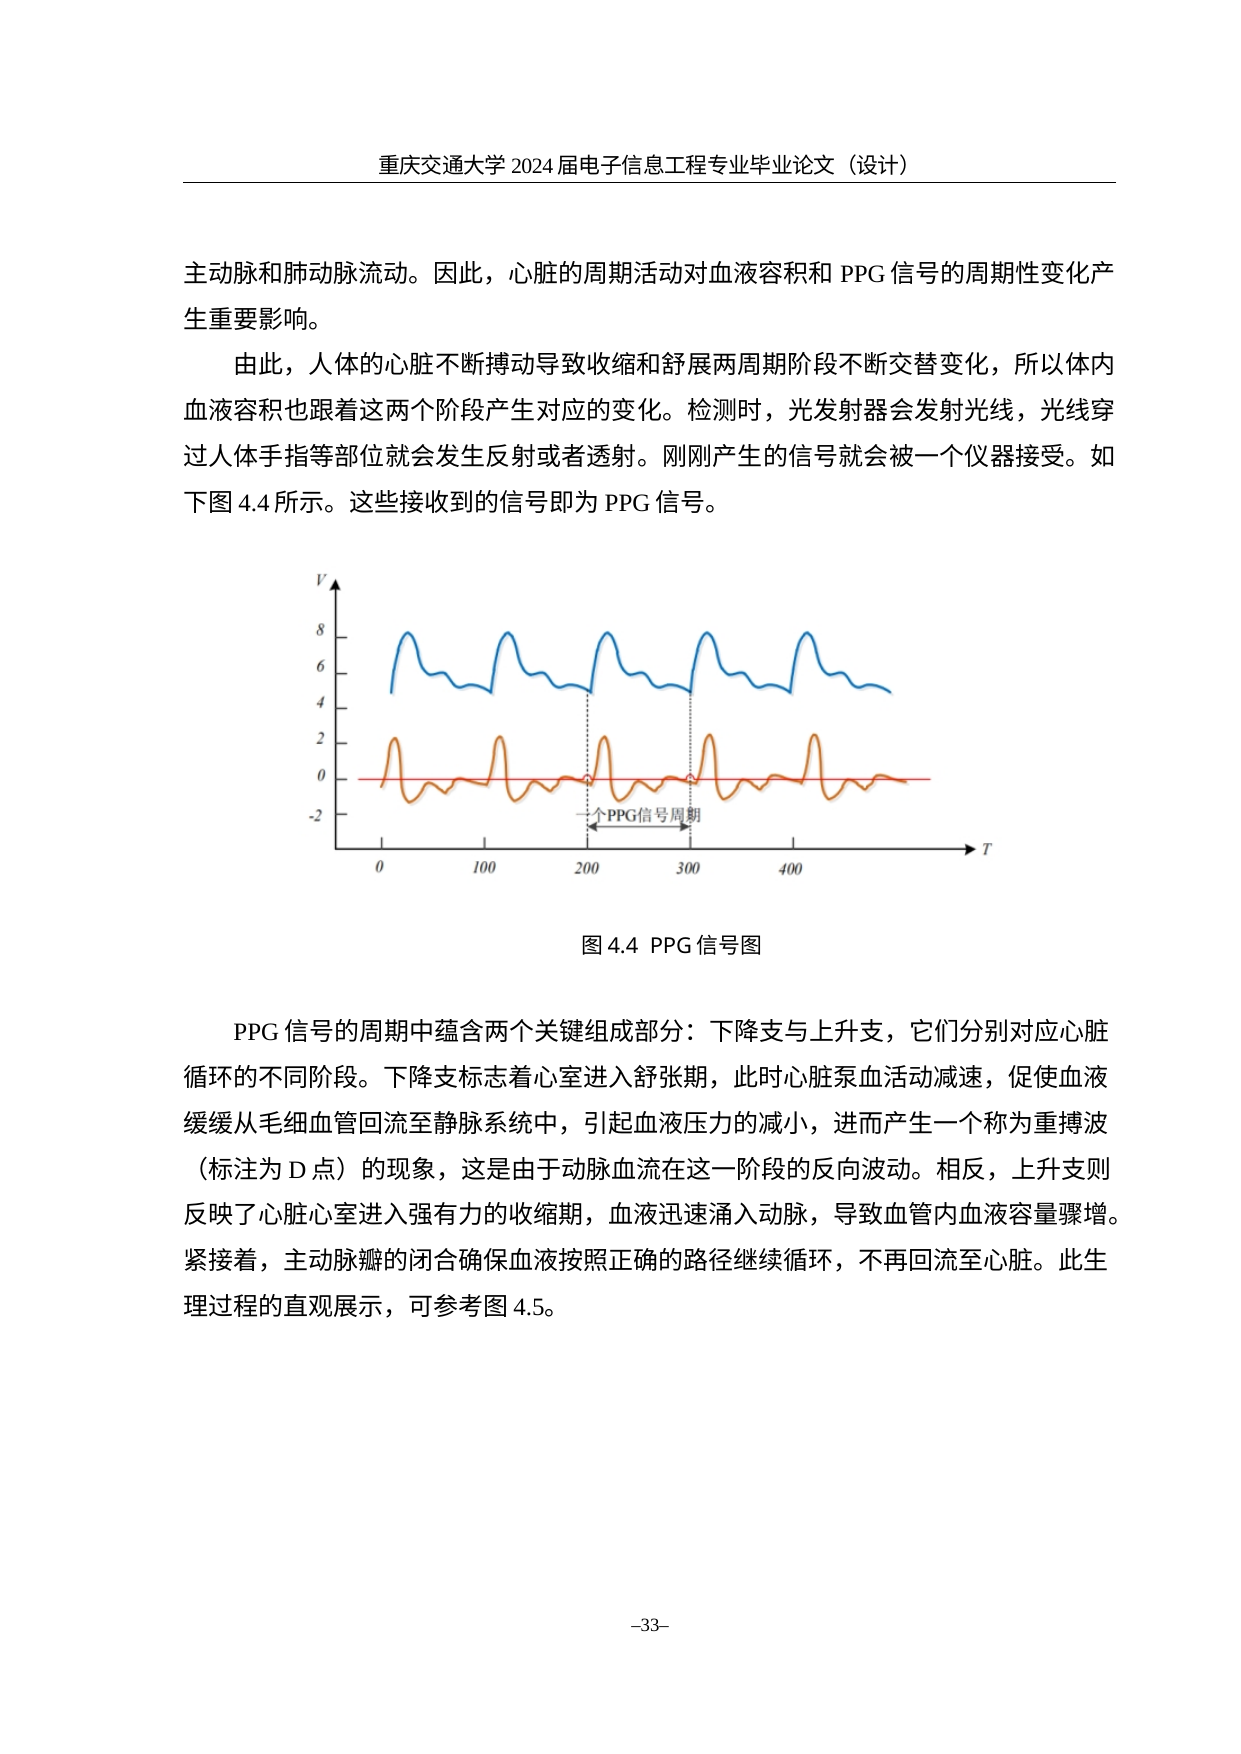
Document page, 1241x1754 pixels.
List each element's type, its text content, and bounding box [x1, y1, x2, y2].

picture [281, 566, 1018, 886]
text 由此，人体的心脏不断搏动导致收缩和舒展两周期阶段不断交替变化，所以体内血液容积也跟着这两个阶段产生对应的变化。检测时，光发射器会发射光线，光线穿过人体手指等部位就会发生反射或者透射。刚刚产生的信号就会被一个仪器接受。如下图4.4所示。这些接收到的信号即为PPG信号。 [183, 337, 1116, 521]
text PPG信号的周期中蕴含两个关键组成部分：下降支与上升支，它们分别对应心脏循环的不同阶段。下降支标志着心室进入舒张期，此时心脏泵血活动减速，促使血液缓缓从毛细血管回流至静脉系统中，引起血液压力的减小，进而产生一个称为重搏波（标注为D点）的现象，这是由于动脉血流在这一阶段的反向波动。相反，上升支则反映了心脏心室进入强有力的收缩期，血液迅速涌入动脉，导致血管内血液容量骤增。紧接着，主动脉瓣的闭合确保血液按照正确的路径继续循环，不再回流至心脏。此生理过程的直观展示，可参考图4.5。 [183, 1004, 1116, 1325]
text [183, 246, 1116, 337]
text 图4.4 PPG信号图 [183, 928, 1116, 960]
